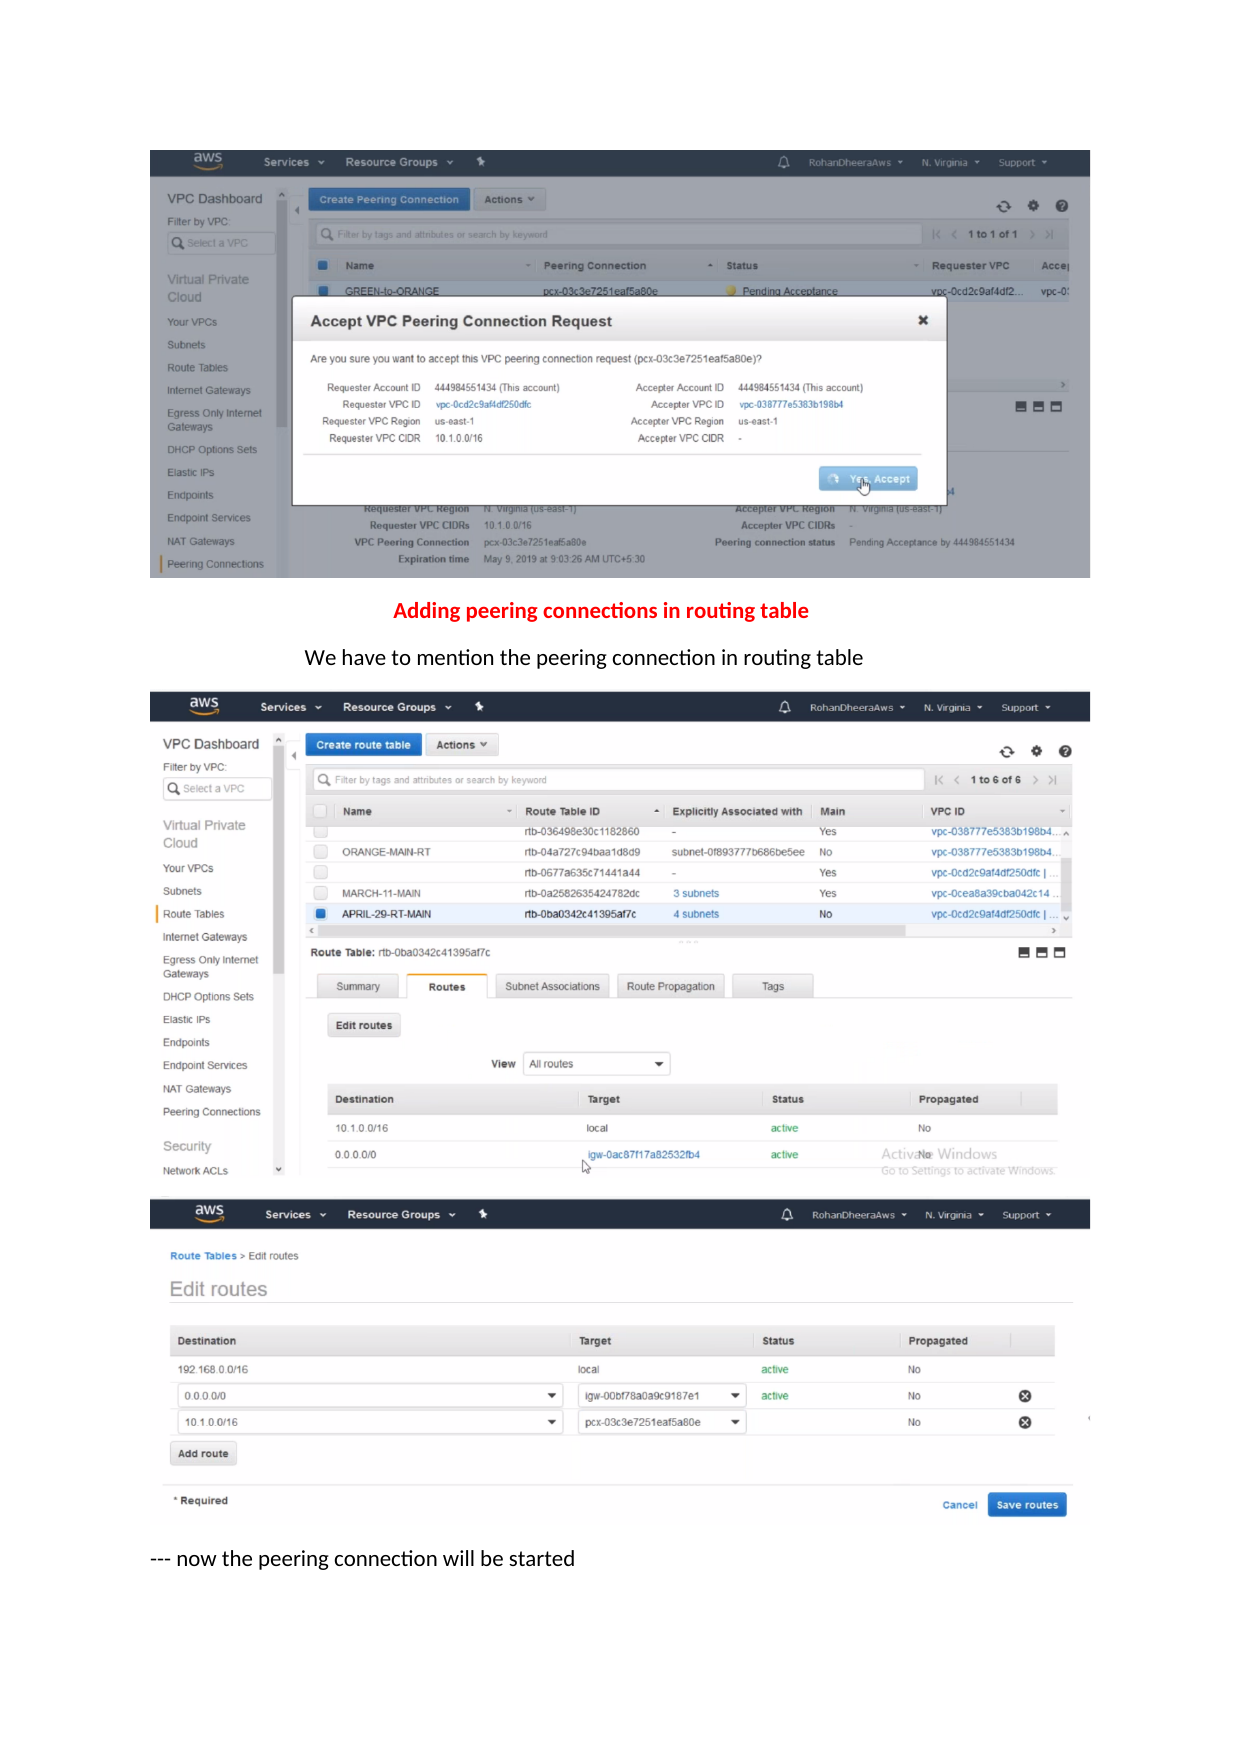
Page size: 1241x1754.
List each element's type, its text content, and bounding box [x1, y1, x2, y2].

text --- now the peering connection will be started [150, 1544, 1090, 1572]
text Adding peering connections in routing table [150, 596, 1090, 624]
text We have to mention the peering connection in routing table [150, 643, 1090, 671]
picture [150, 1196, 1091, 1525]
picture [150, 689, 1091, 1178]
picture [150, 150, 1091, 578]
